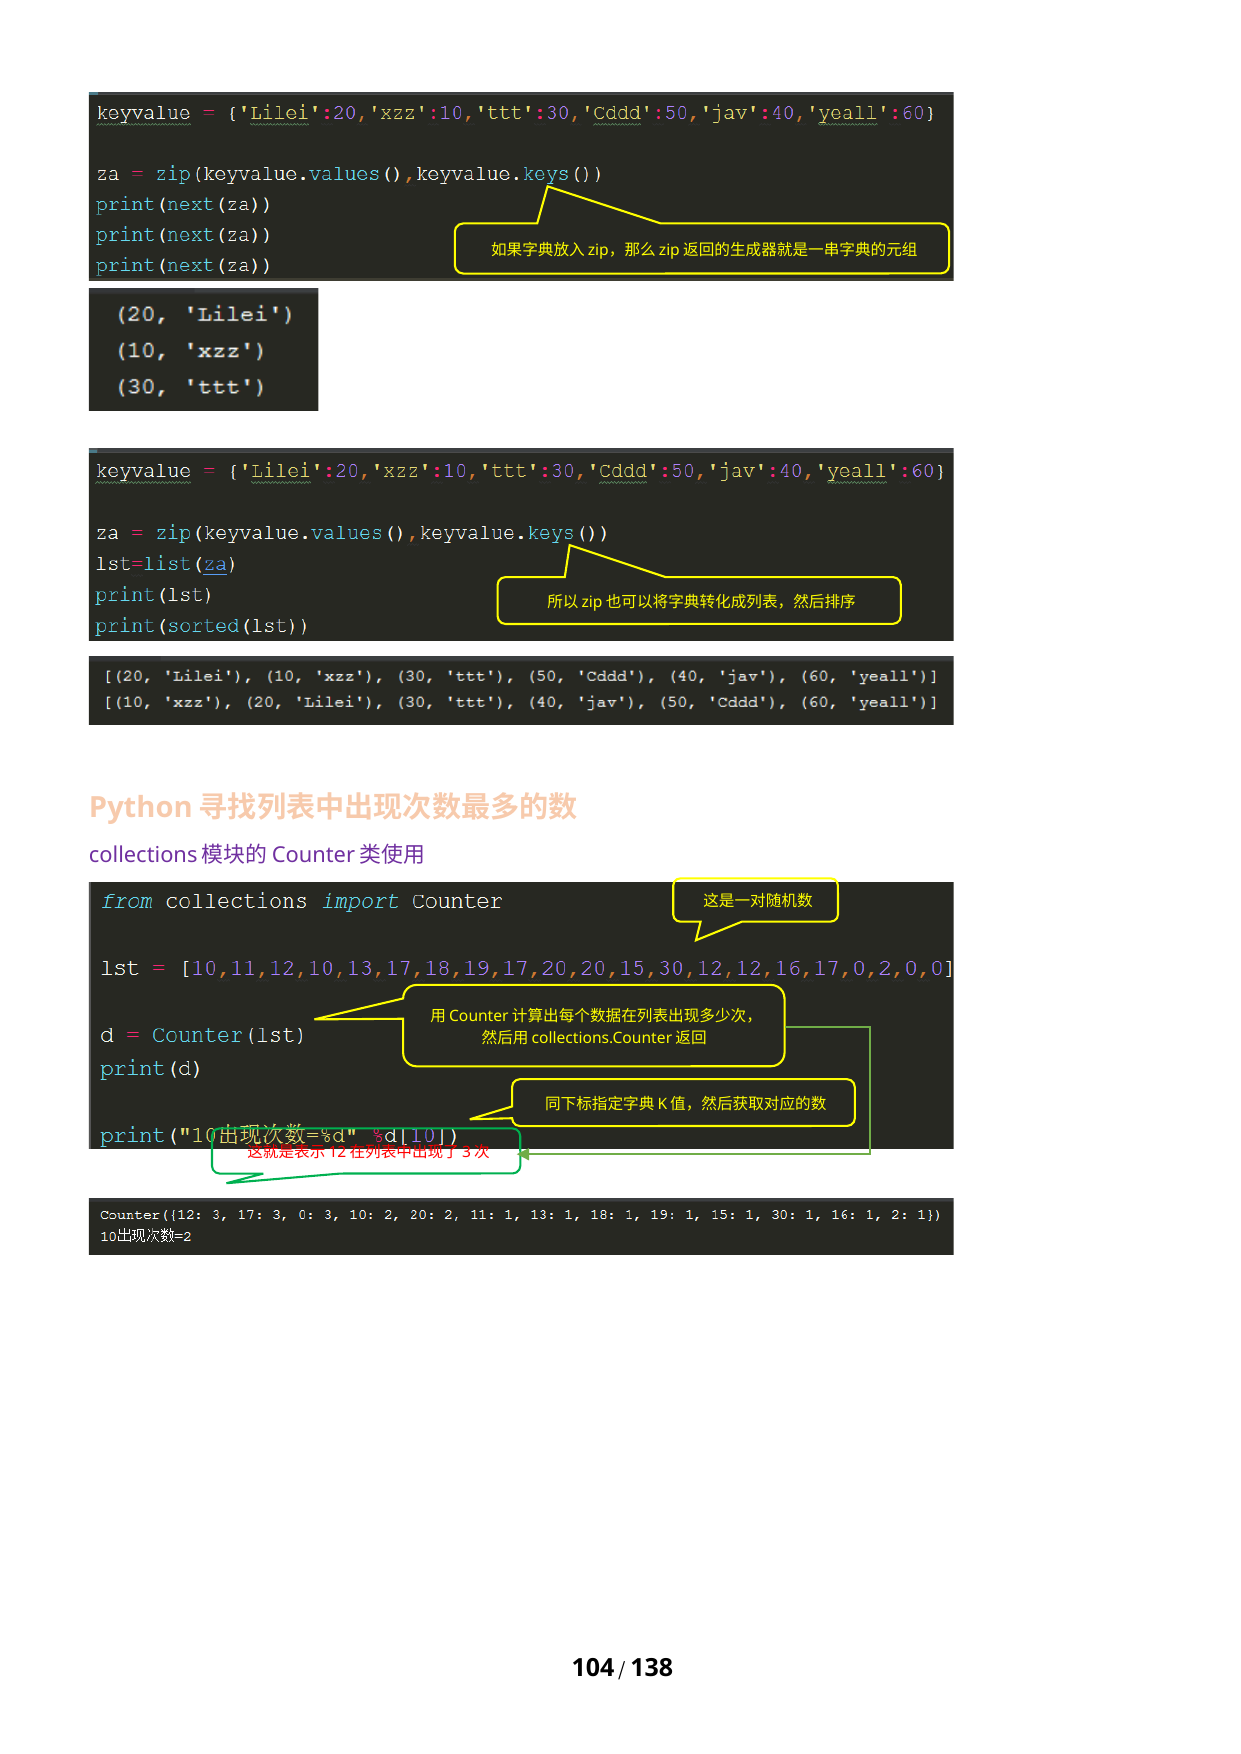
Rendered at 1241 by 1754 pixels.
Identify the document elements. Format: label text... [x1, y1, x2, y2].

picture [88, 448, 954, 641]
picture [88, 288, 319, 411]
picture [214, 1130, 519, 1149]
picture [675, 882, 836, 937]
picture [329, 986, 783, 1065]
text collections模块的Counter类使用 [89, 837, 1152, 869]
picture [88, 656, 954, 725]
picture [88, 1198, 954, 1255]
picture [88, 92, 954, 281]
picture [485, 1081, 853, 1125]
picture [88, 882, 954, 1149]
text Python寻找列表中出现次数最多的数 [89, 772, 1152, 837]
